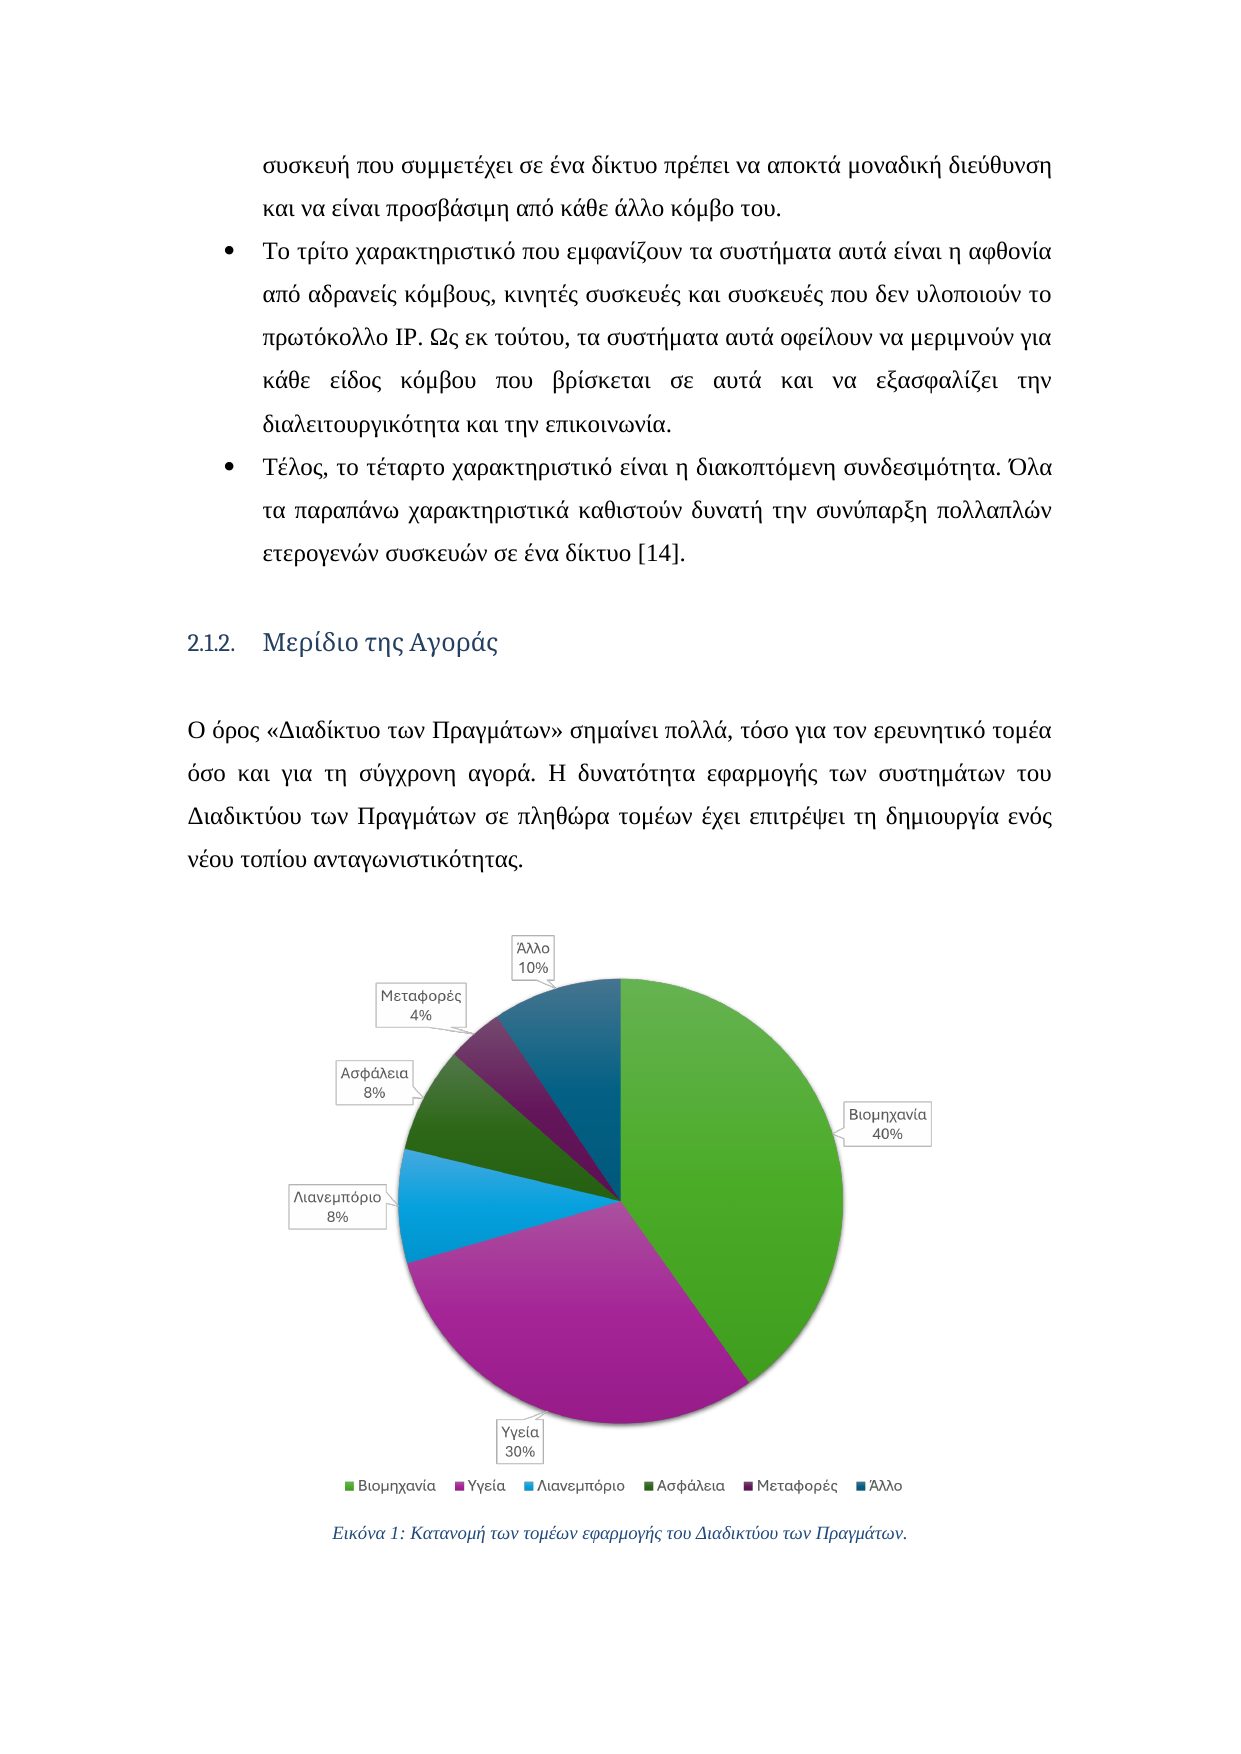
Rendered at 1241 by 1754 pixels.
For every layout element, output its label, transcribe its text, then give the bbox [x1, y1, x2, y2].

picture [187, 930, 1053, 1508]
text Εικόνα 1: Κατανομή των τομέων εφαρμογής του Διαδικτύου των Πραγμάτων. [187, 1522, 1053, 1543]
list Τέλος, το τέταρτο χαρακτηριστικό είναι η διακοπτόμενη συνδεσιμότητα. Όλα τα παραπάνω χαρακτηριστικά καθιστούν δυνατή την συνύπαρξη πολλαπλών ετερογενών συσκευών σε ένα δίκτυο . [225, 452, 1053, 567]
list Το τρίτο χαρακτηριστικό που εμφανίζουν τα συστήματα αυτά είναι η αφθονία από αδρανείς κόμβους, κινητές συσκευές και συσκευές που δεν υλοποιούν το πρωτόκολλο IP. Ως εκ τούτου, τα συστήματα αυτά οφείλουν να μεριμνούν για κάθε είδος κόμβου που βρίσκεται σε αυτά και να εξασφαλίζει την διαλειτουργικότητα και την επικοινωνία. [225, 236, 1053, 437]
text Ο όρος «Διαδίκτυο των Πραγμάτων» σημαίνει πολλά, τόσο για τον ερευνητικό τομέα όσο και για τη σύγχρονη αγορά. Η δυνατότητα εφαρμογής των συστημάτων του Διαδικτύου των Πραγμάτων σε πληθώρα τομέων έχει επιτρέψει τη δημιουργία ενός νέου τοπίου ανταγωνιστικότητας. [187, 715, 1053, 873]
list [225, 150, 1053, 222]
subtitle Μερίδιο της Αγοράς [187, 628, 1053, 657]
